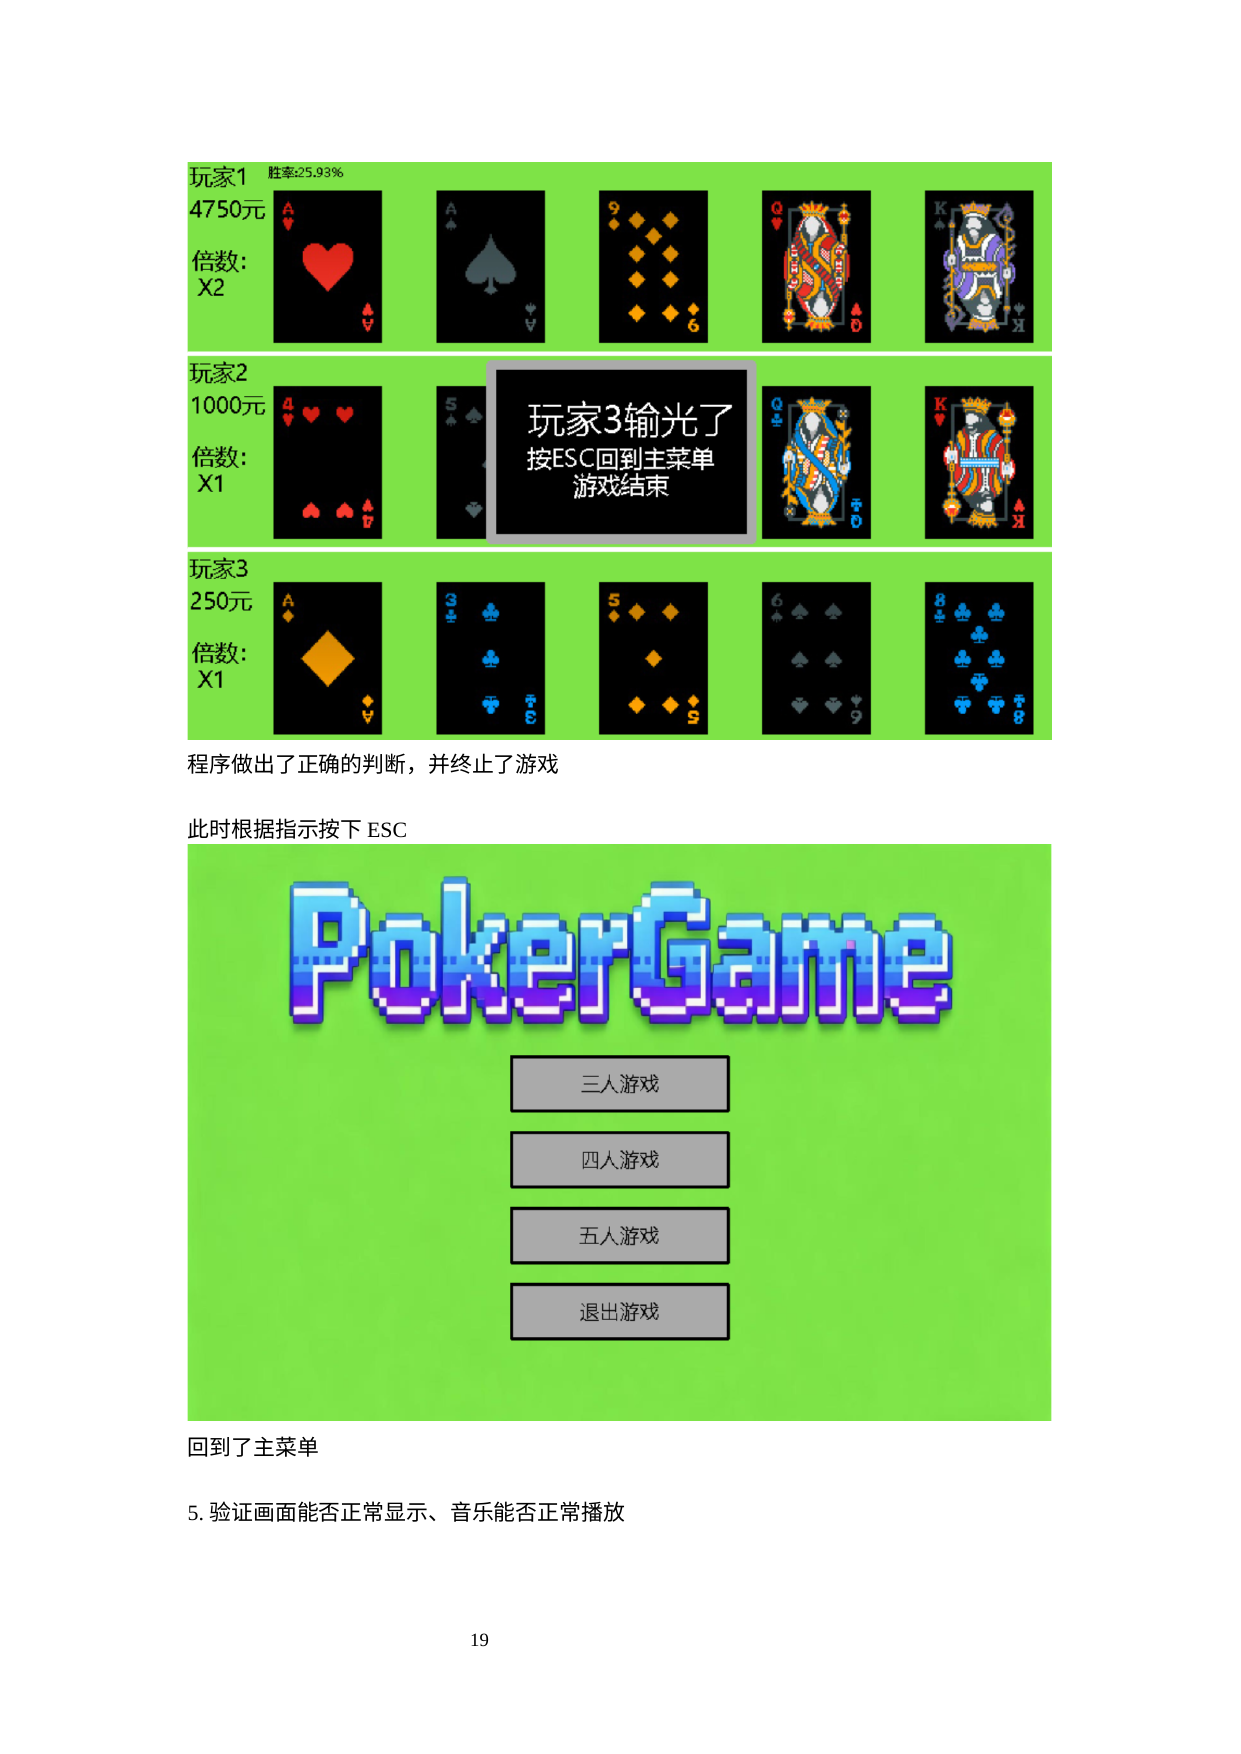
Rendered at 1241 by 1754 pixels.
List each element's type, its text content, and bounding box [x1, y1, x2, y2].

text 程序做出了正确的判断，并终止了游戏 [187, 747, 1053, 779]
text 5. 验证画面能否正常显示、音乐能否正常播放 [187, 1494, 1053, 1527]
picture [187, 844, 1052, 1421]
picture [187, 162, 1052, 740]
text 回到了主菜单 [187, 1429, 1053, 1462]
text 此时根据指示按下ESC [187, 812, 1053, 844]
